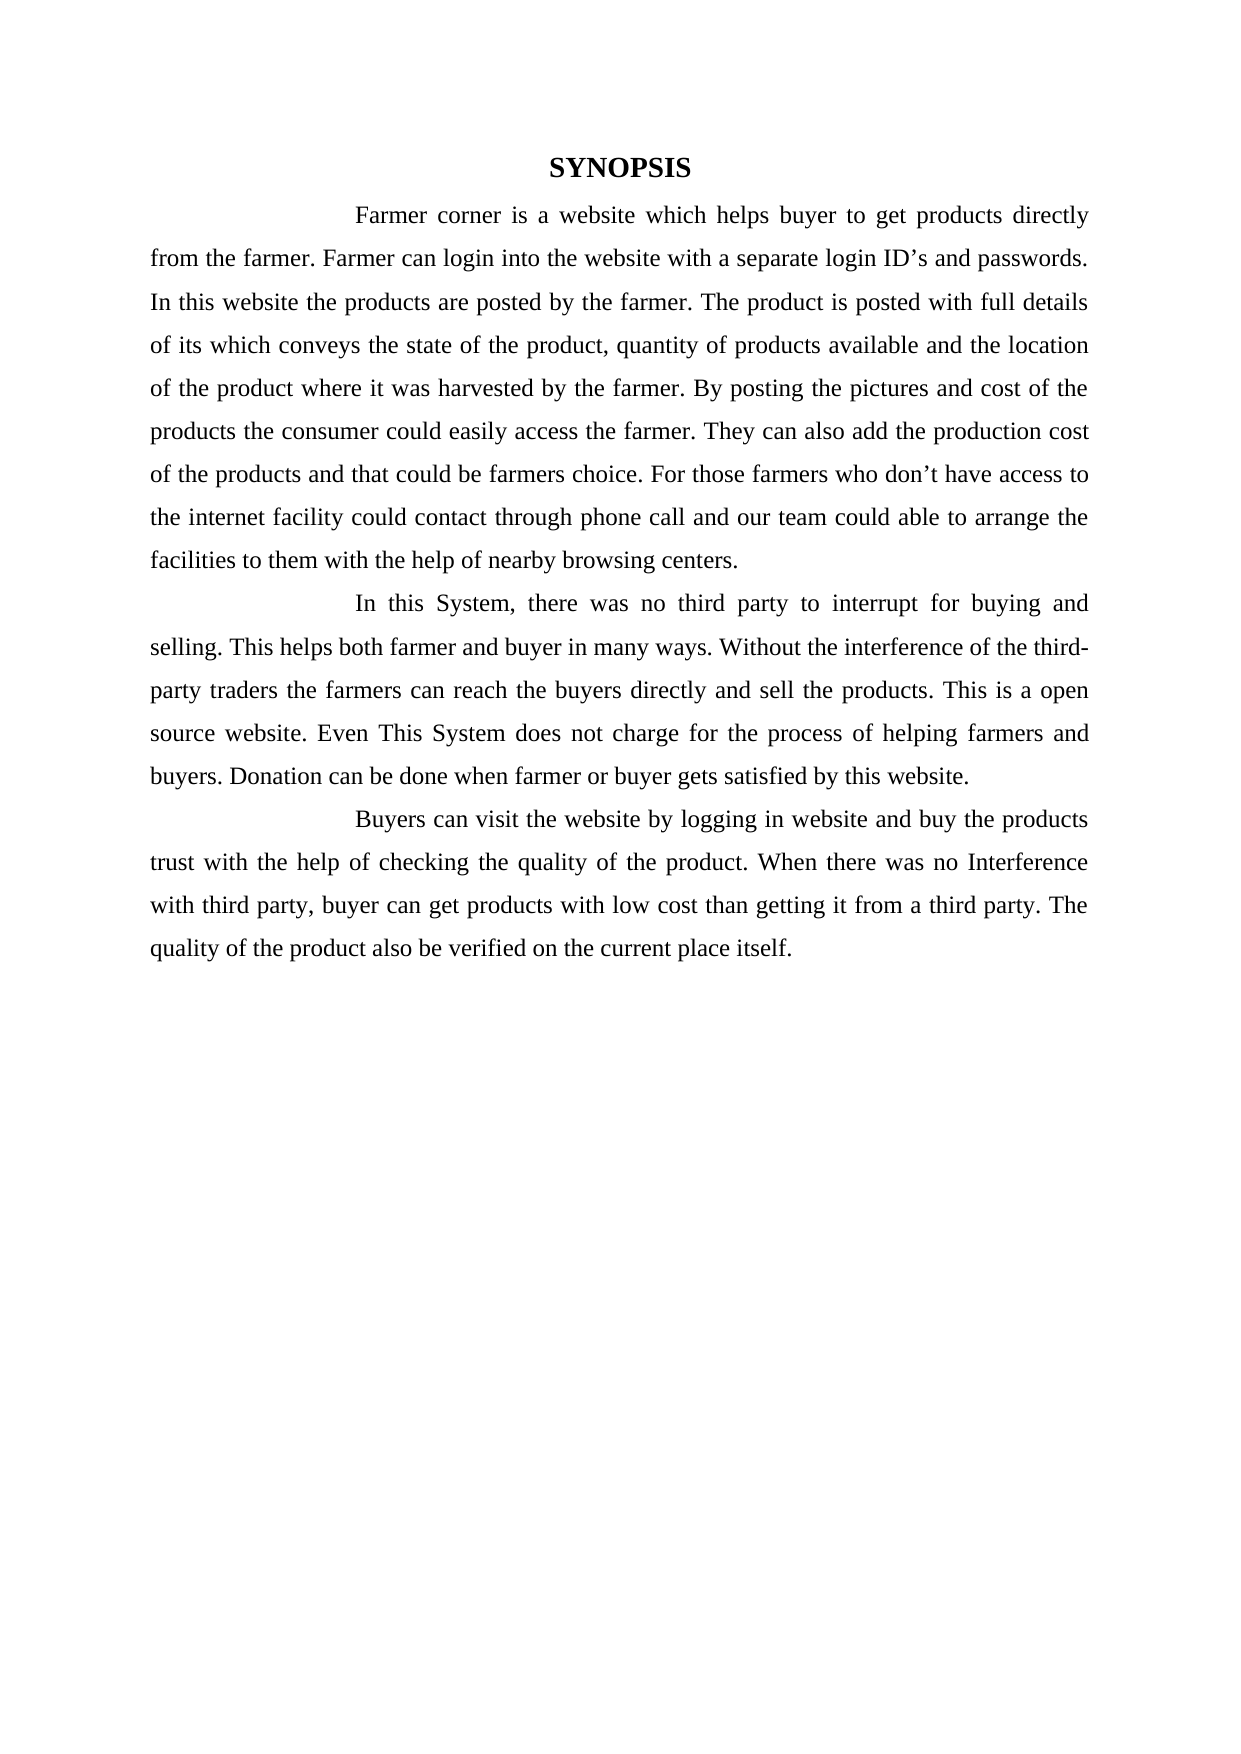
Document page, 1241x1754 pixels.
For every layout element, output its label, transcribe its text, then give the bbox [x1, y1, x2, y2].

text Farmer corner is a website which helps buyer to get products directly from the farmer. Farmer can login into the website with a separate login ID’s and passwords. In this website the products are posted by the farmer. The product is posted with full details of its which conveys the state of the product, quantity of products available and the location of the product where it was harvested by the farmer. By posting the pictures and cost of the products the consumer could easily access the farmer. They can also add the production cost of the products and that could be farmers choice. For those farmers who don’t have access to the internet facility could contact through phone call and our team could able to arrange the facilities to them with the help of nearby browsing centers. [150, 200, 1090, 574]
text Buyers can visit the website by logging in website and buy the products trust with the help of checking the quality of the product. When there was no Interference with third party, buyer can get products with low cost than getting it from a third party. The quality of the product also be verified on the current place itself. [150, 804, 1090, 962]
text In this System, there was no third party to interrupt for buying and selling. This helps both farmer and buyer in many ways. Without the interference of the third-party traders the farmers can reach the buyers directly and sell the products. This is a open source website. Even This System does not charge for the process of helping farmers and buyers. Donation can be done when farmer or buyer gets satisfied by this website. [150, 588, 1090, 790]
text SYNOPSIS [150, 150, 1090, 183]
